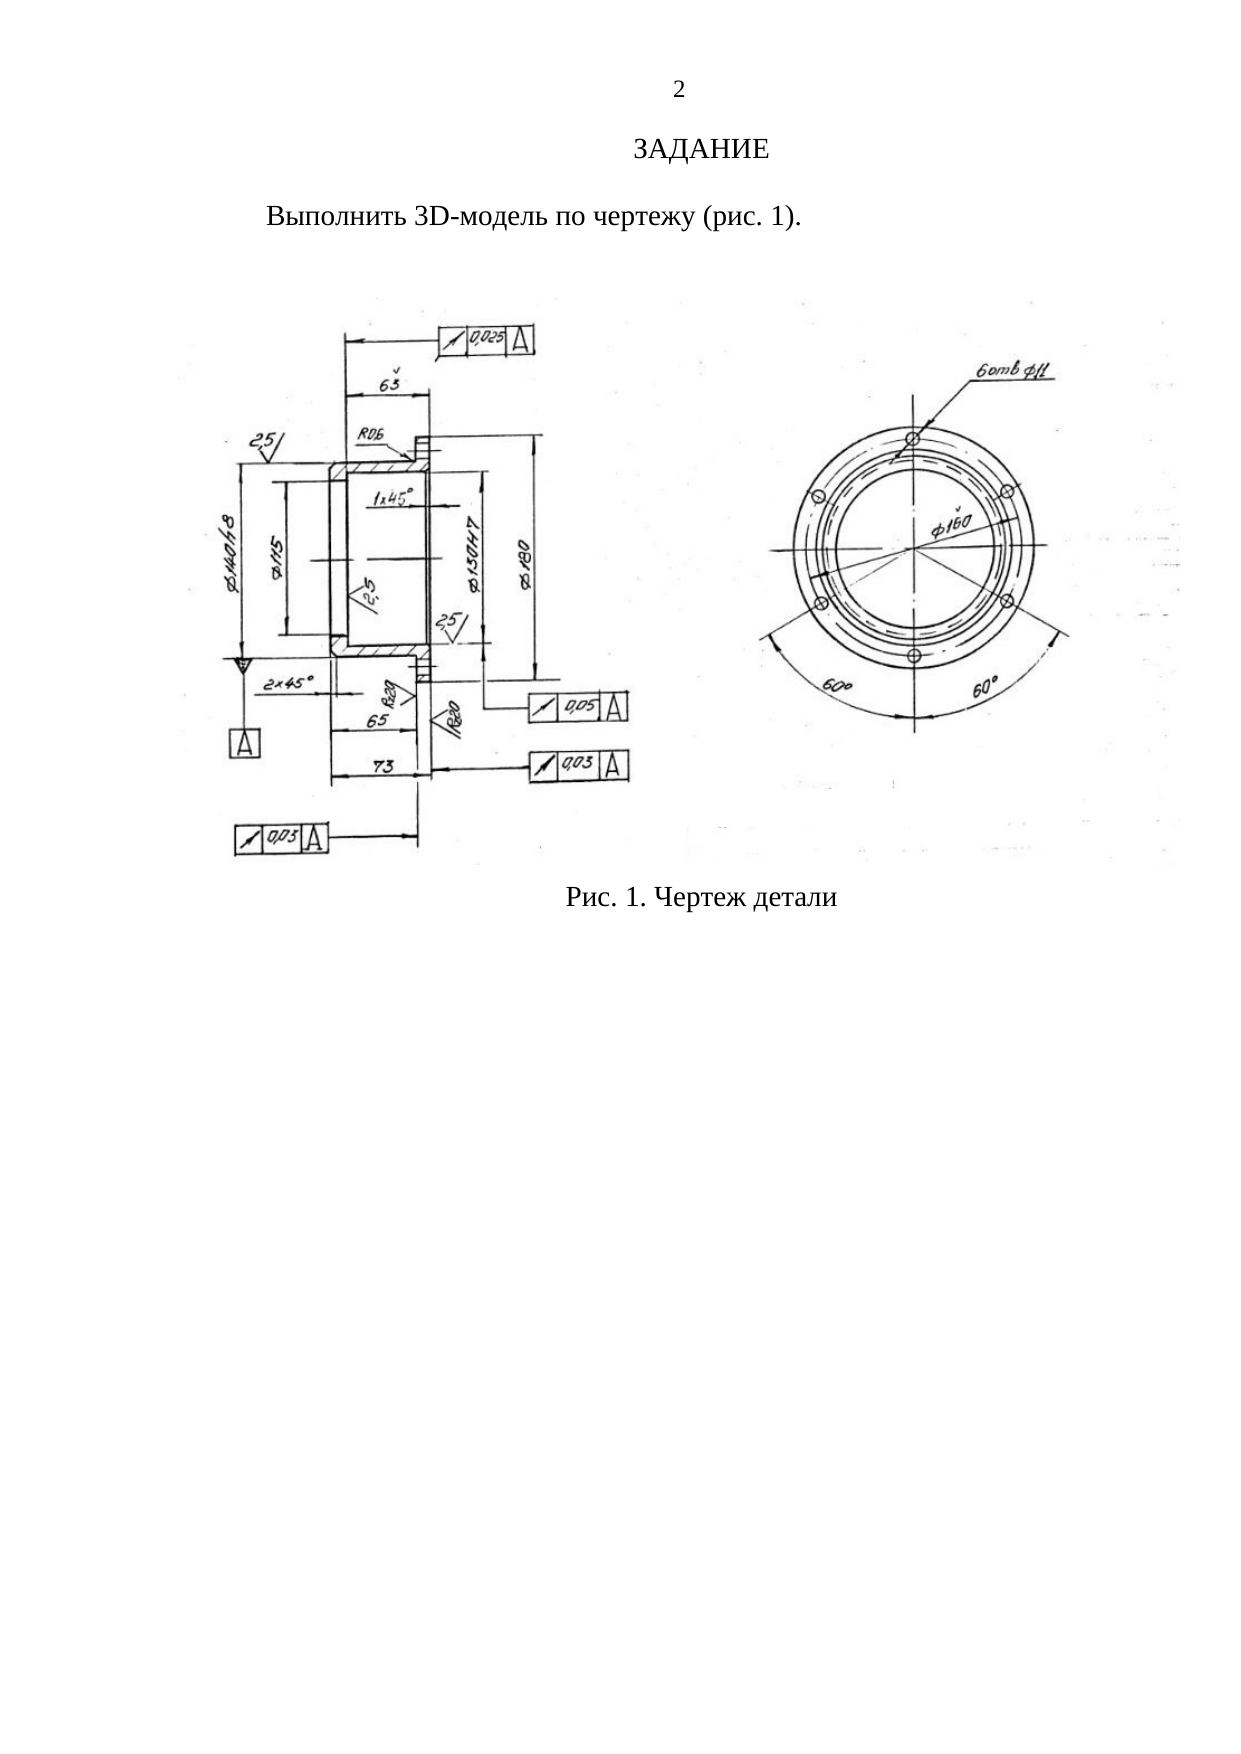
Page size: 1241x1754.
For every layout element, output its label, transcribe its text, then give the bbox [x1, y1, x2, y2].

text Выполнить 3D-модель по чертежу (рис. 1). [177, 198, 1181, 232]
picture [177, 298, 1181, 865]
text ЗАДАНИЕ [177, 131, 1181, 165]
text Рис. 1. Чертеж детали [177, 879, 1181, 912]
